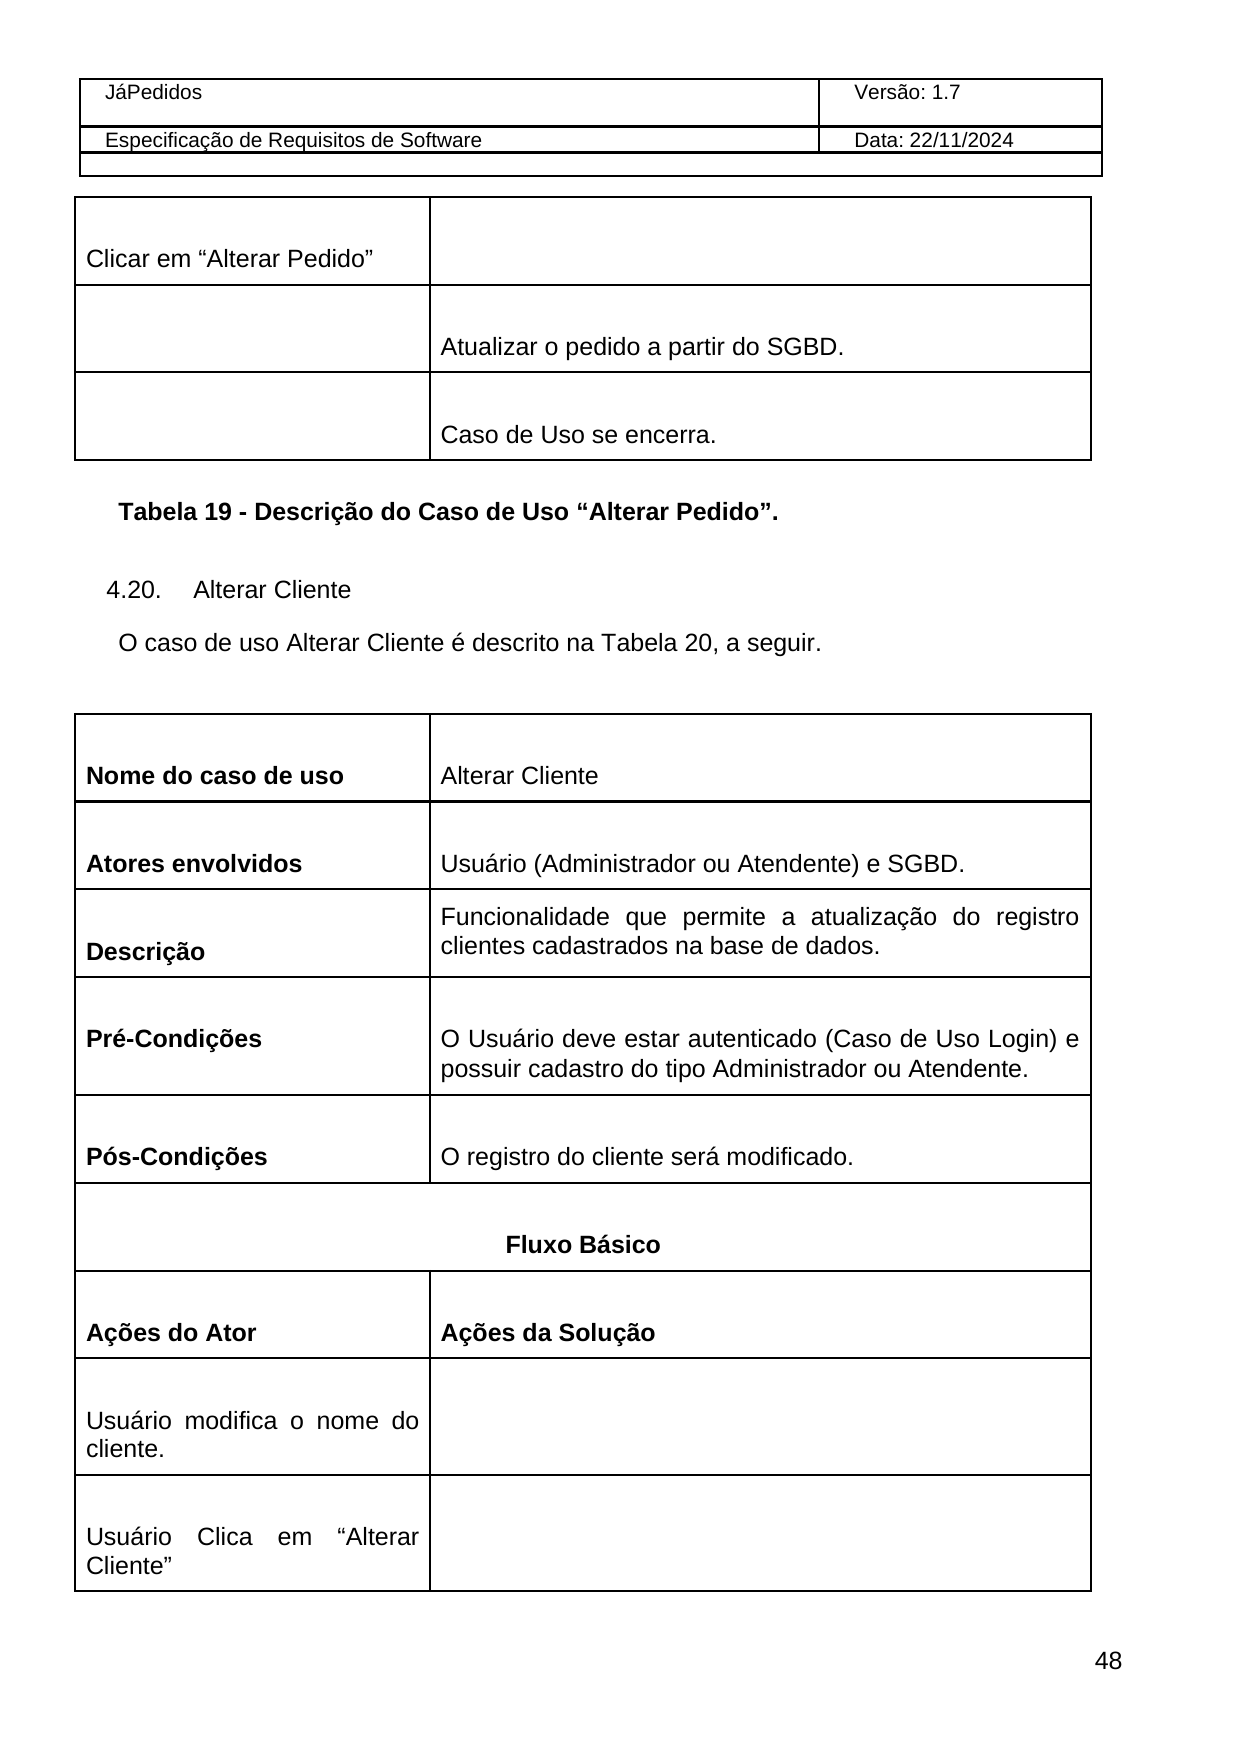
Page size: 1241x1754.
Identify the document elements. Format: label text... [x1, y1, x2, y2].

text Tabela 19 - Descrição do Caso de Uso “Alterar Pedido”. [118, 497, 1122, 526]
table_cell Ações da Solução [431, 1272, 1090, 1357]
table_cell Funcionalidade que permite a atualização do registro clientes cadastrados na base de dados. [431, 890, 1090, 976]
table_cell O registro do cliente será modificado. [431, 1096, 1090, 1182]
table_cell [431, 198, 1090, 283]
table_header Alterar Cliente [431, 715, 1090, 800]
table_cell Usuário (Administrador ou Atendente) e SGBD. [431, 803, 1090, 888]
table_cell [76, 286, 429, 371]
table_cell Pós-Condições [76, 1096, 429, 1182]
table_cell Usuário modifica o nome do cliente. [76, 1359, 429, 1474]
table_cell Descrição [76, 890, 429, 976]
text O caso de uso Alterar Cliente é descrito na Tabela 20, a seguir. [118, 628, 1122, 657]
table_cell O Usuário deve estar autenticado (Caso de Uso Login) e possuir cadastro do tipo Administrador ou Atendente. [431, 978, 1090, 1094]
table_cell [76, 373, 429, 459]
table_cell Fluxo Básico [76, 1184, 1090, 1270]
table_cell Clicar em “Alterar Pedido” [76, 198, 429, 283]
table_cell Atualizar o pedido a partir do SGBD. [431, 286, 1090, 371]
table_cell Caso de Uso se encerra. [431, 373, 1090, 459]
table_cell Ações do Ator [76, 1272, 429, 1357]
table_cell Usuário Clica em “Alterar Cliente” [76, 1476, 429, 1590]
table_cell Atores envolvidos [76, 803, 429, 888]
table_header Nome do caso de uso [76, 715, 429, 800]
table_cell [431, 1476, 1090, 1590]
table_cell Pré-Condições [76, 978, 429, 1094]
subtitle Alterar Cliente [118, 575, 1122, 603]
table_cell [431, 1359, 1090, 1474]
